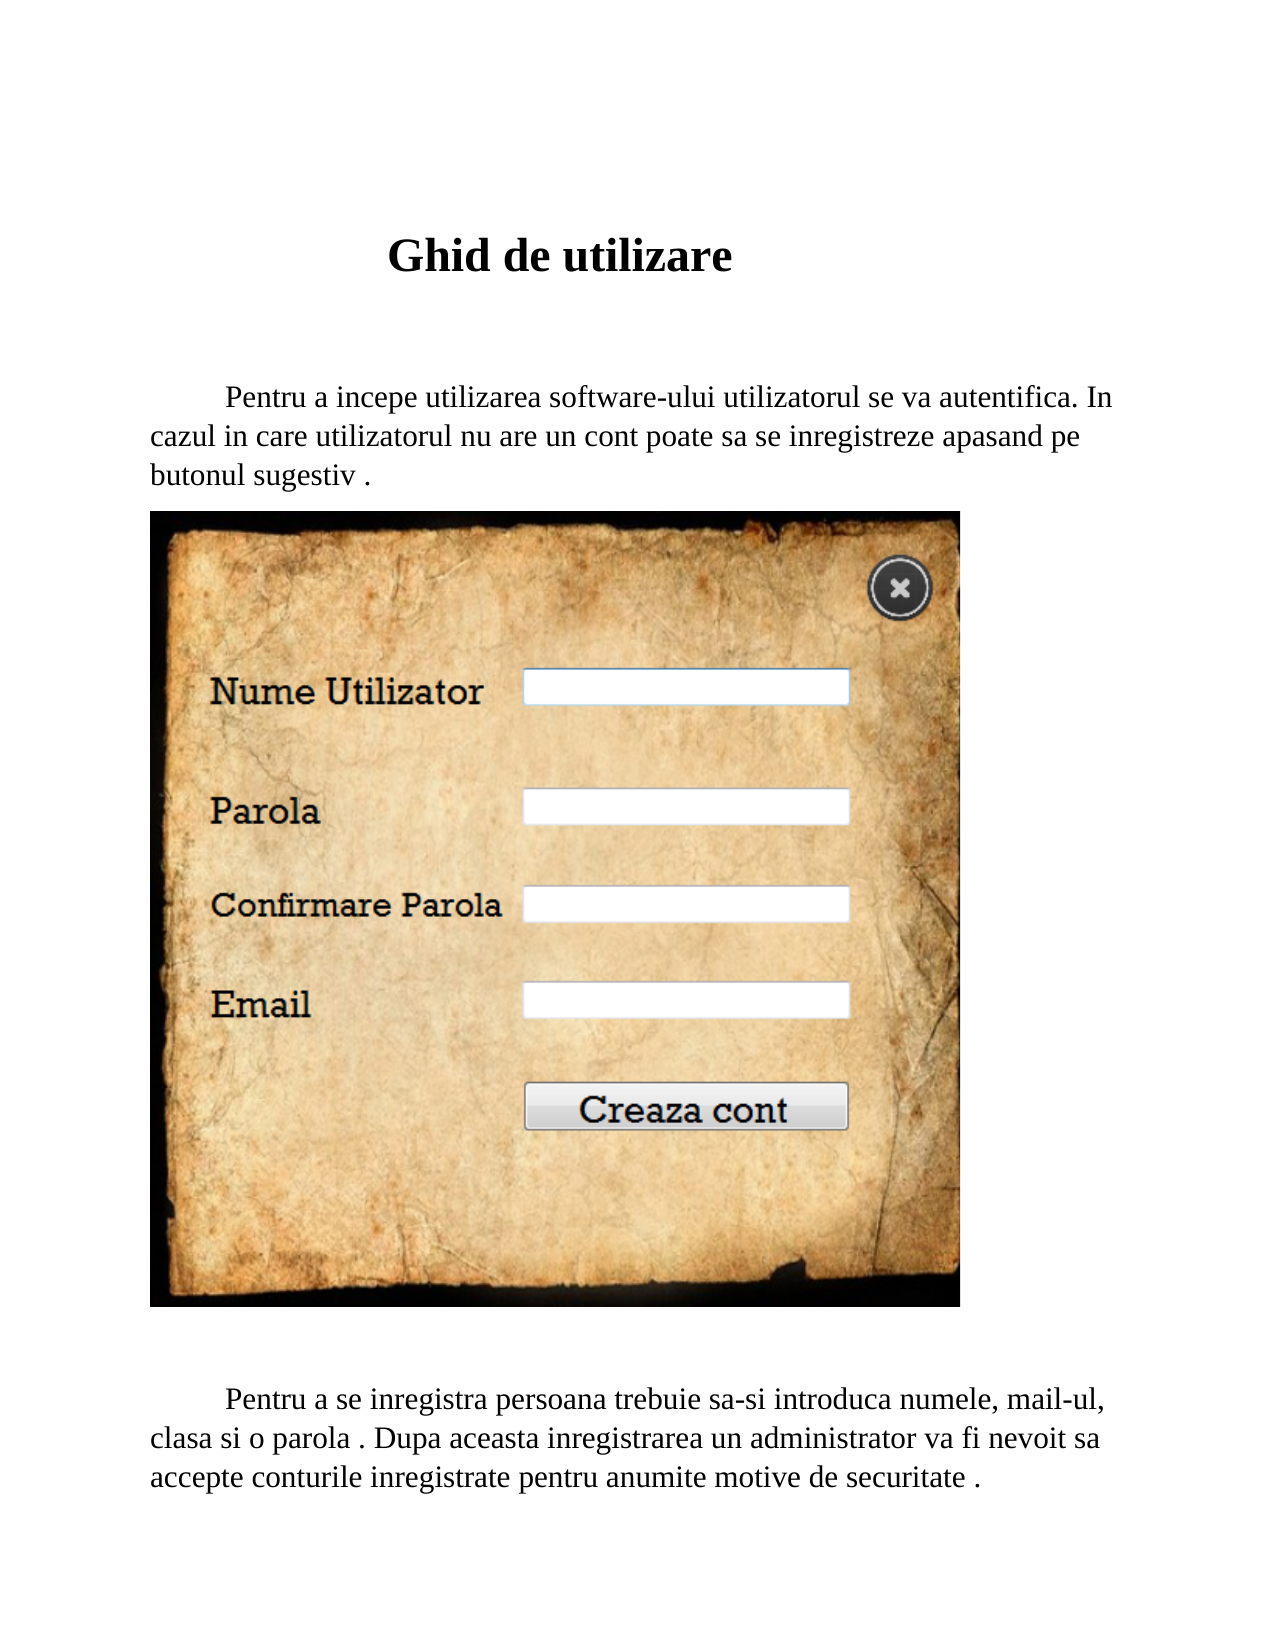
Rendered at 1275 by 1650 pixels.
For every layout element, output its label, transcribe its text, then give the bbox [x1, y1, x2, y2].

text Pentru a incepe utilizarea software-ului utilizatorul se va autentifica. In cazul in care utilizatorul nu are un cont poate sa se inregistreze apasand pe butonul sugestiv . [150, 378, 1125, 492]
text Pentru a se inregistra persoana trebuie sa-si introduca numele, mail-ul, clasa si o parola . Dupa aceasta inregistrarea un administrator va fi nevoit sa accepte conturile inregistrate pentru anumite motive de securitate . [150, 1381, 1125, 1494]
text Ghid de utilizare [300, 226, 1125, 281]
picture [150, 511, 961, 1307]
